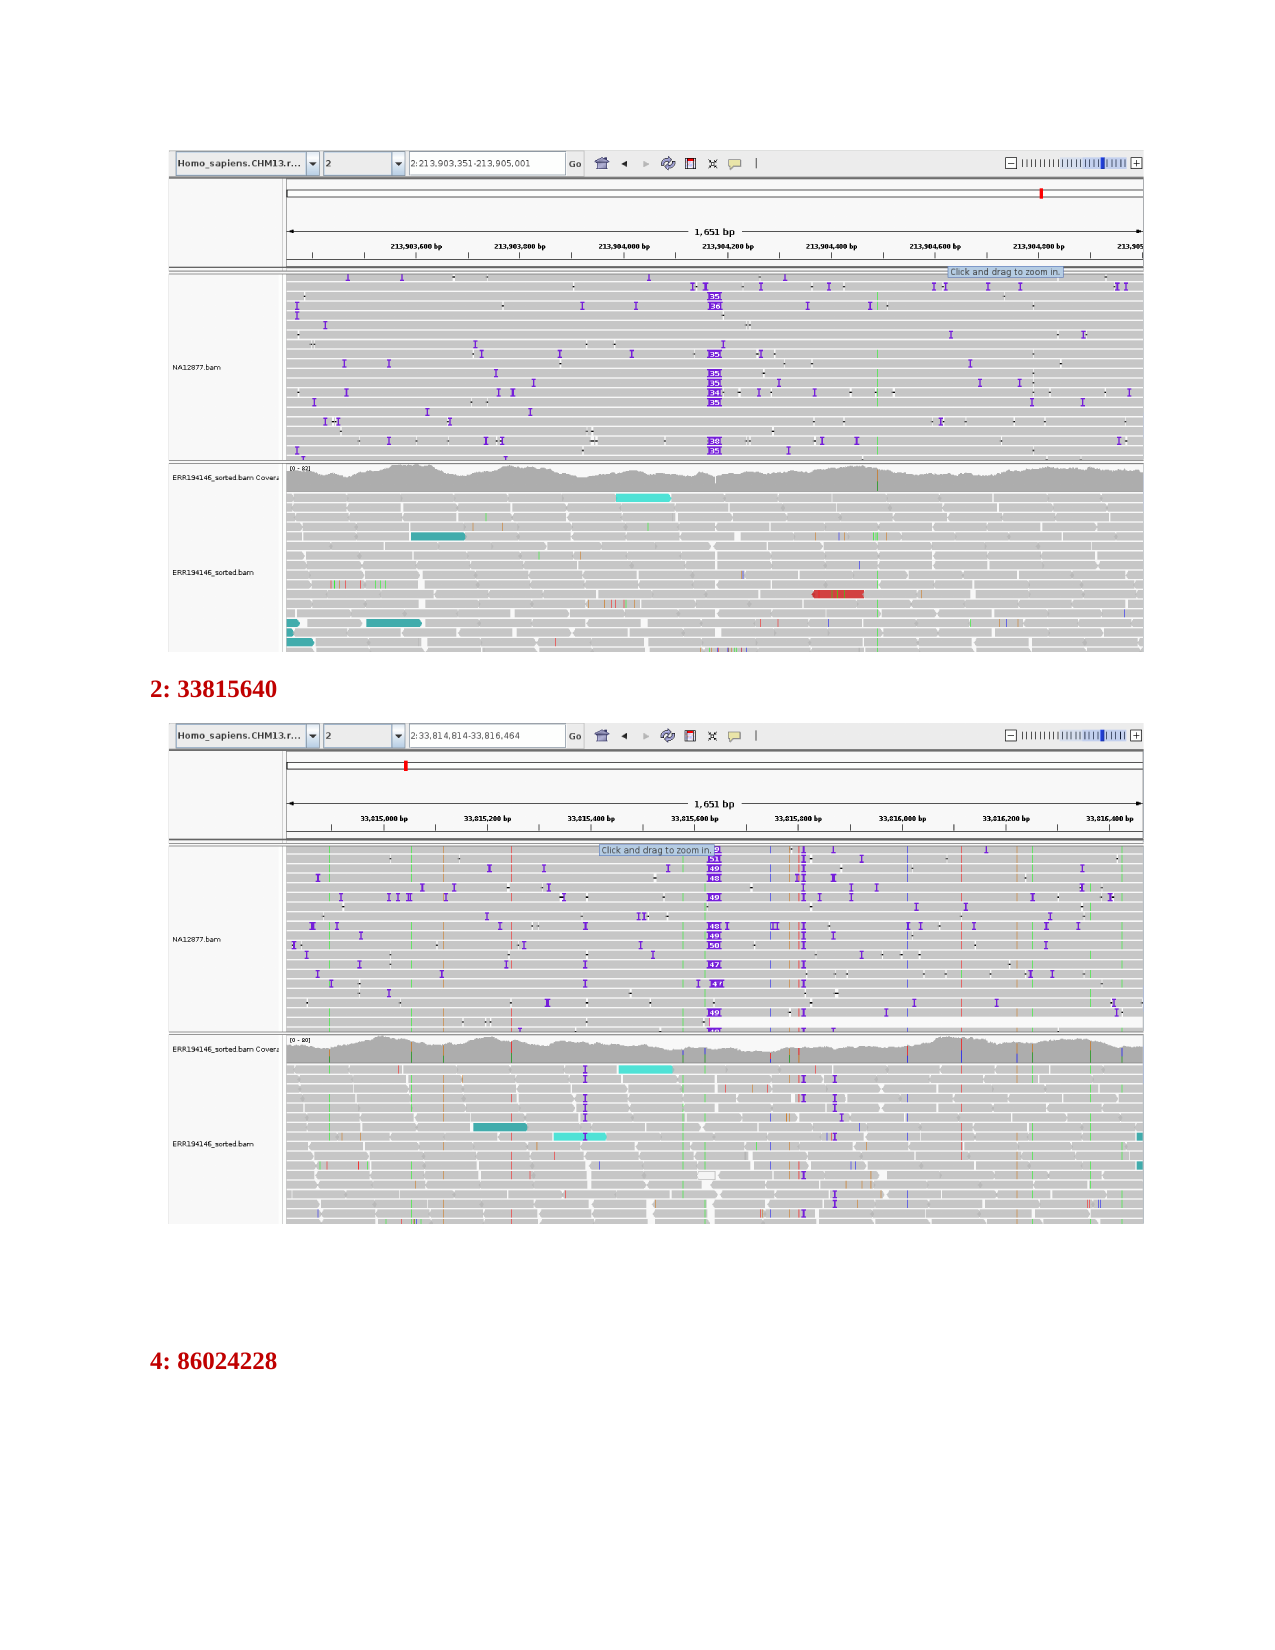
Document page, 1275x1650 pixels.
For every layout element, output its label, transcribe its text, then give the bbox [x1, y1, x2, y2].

text 2: 33815640 [150, 674, 1125, 702]
text 4: 86024228 [150, 1346, 1125, 1374]
